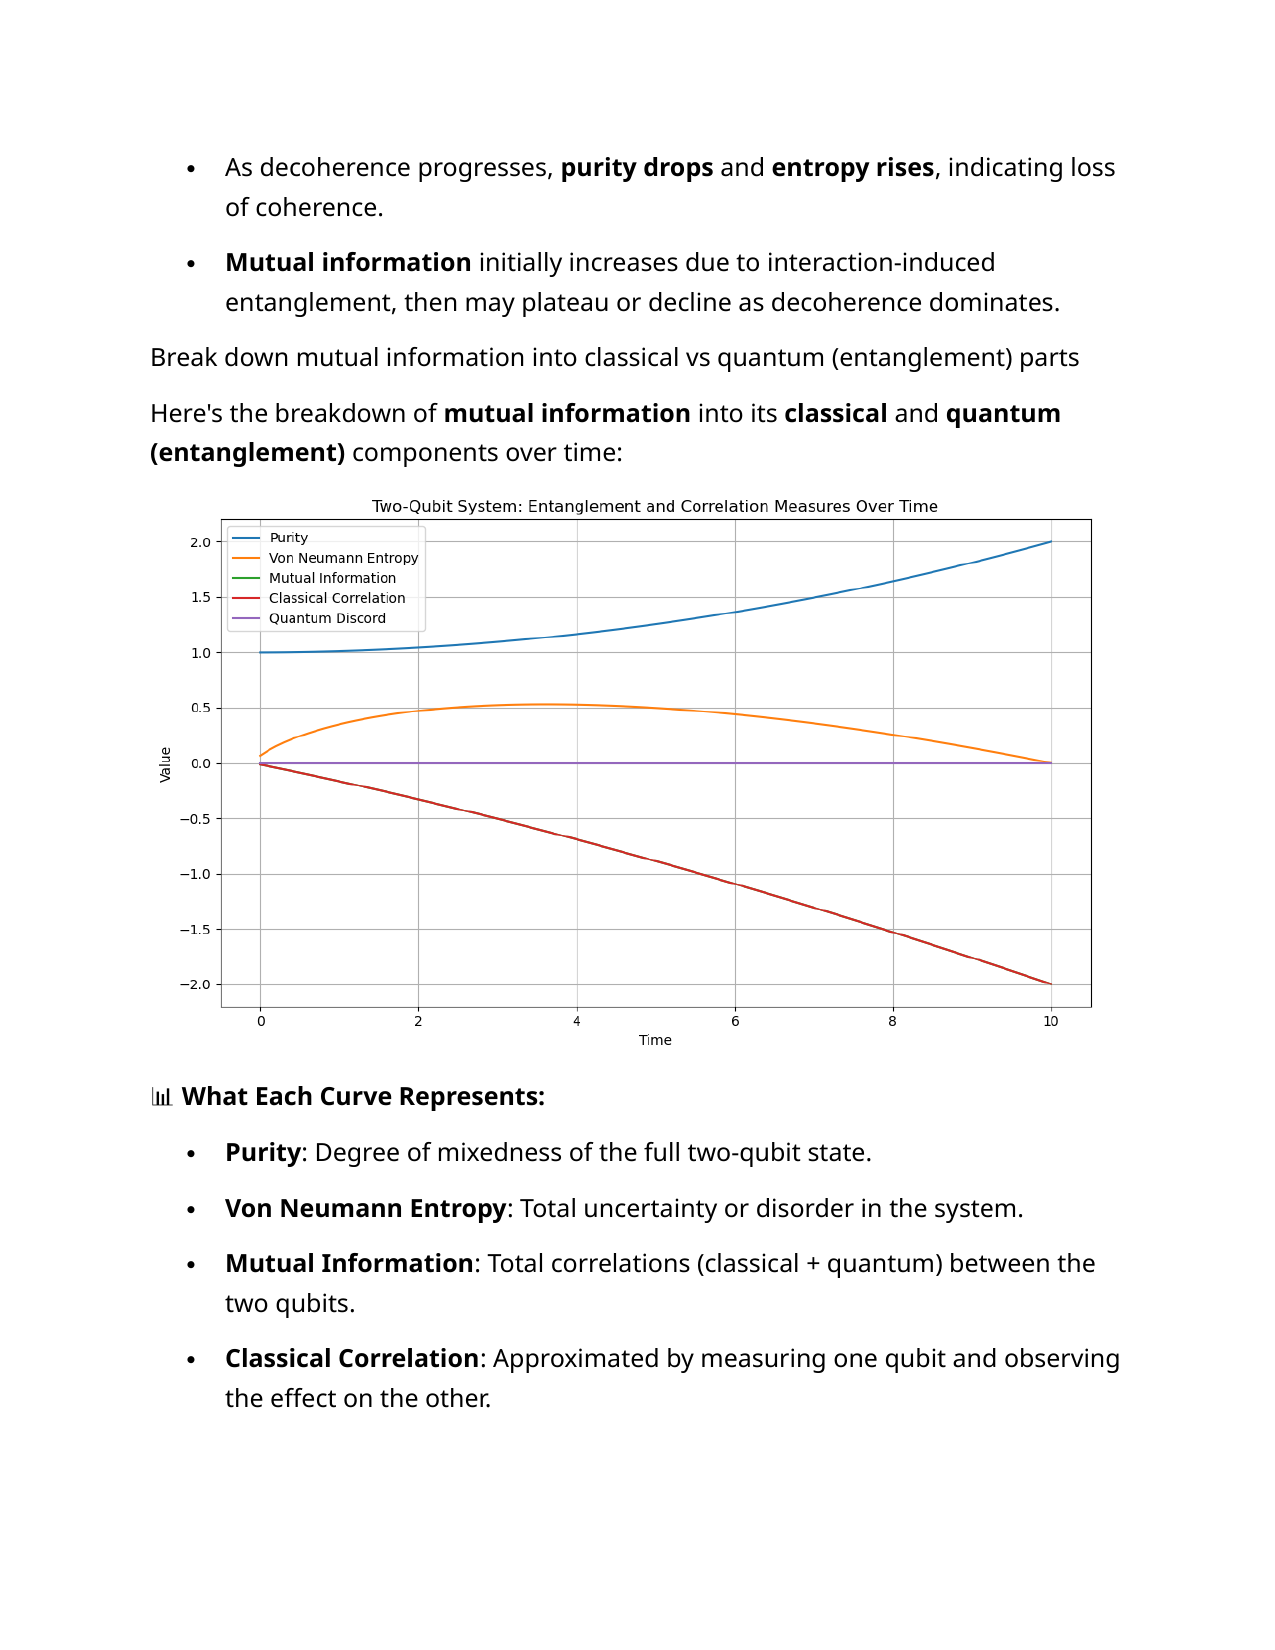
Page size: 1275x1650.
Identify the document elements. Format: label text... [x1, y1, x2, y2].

text Here's the breakdown of mutual information into its classical and quantum (entanglement) components over time: [150, 396, 1125, 469]
text 📊 What Each Curve Represents: [150, 1078, 1125, 1113]
list Mutual Information: Total correlations (classical + quantum) between the two qubits. [187, 1246, 1125, 1319]
list As decoherence progresses, purity drops and entropy rises, indicating loss of coherence. [187, 150, 1125, 223]
list Von Neumann Entropy: Total uncertainty or disorder in the system. [187, 1190, 1125, 1224]
text Break down mutual information into classical vs quantum (entanglement) parts [150, 340, 1125, 374]
list Mutual information initially increases due to interaction-induced entanglement, then may plateau or decline as decoherence dominates. [187, 245, 1125, 318]
list Classical Correlation: Approximated by measuring one qubit and observing the effect on the other. [187, 1341, 1125, 1414]
list Purity: Degree of mixedness of the full two-qubit state. [187, 1134, 1125, 1168]
picture [150, 490, 1099, 1057]
